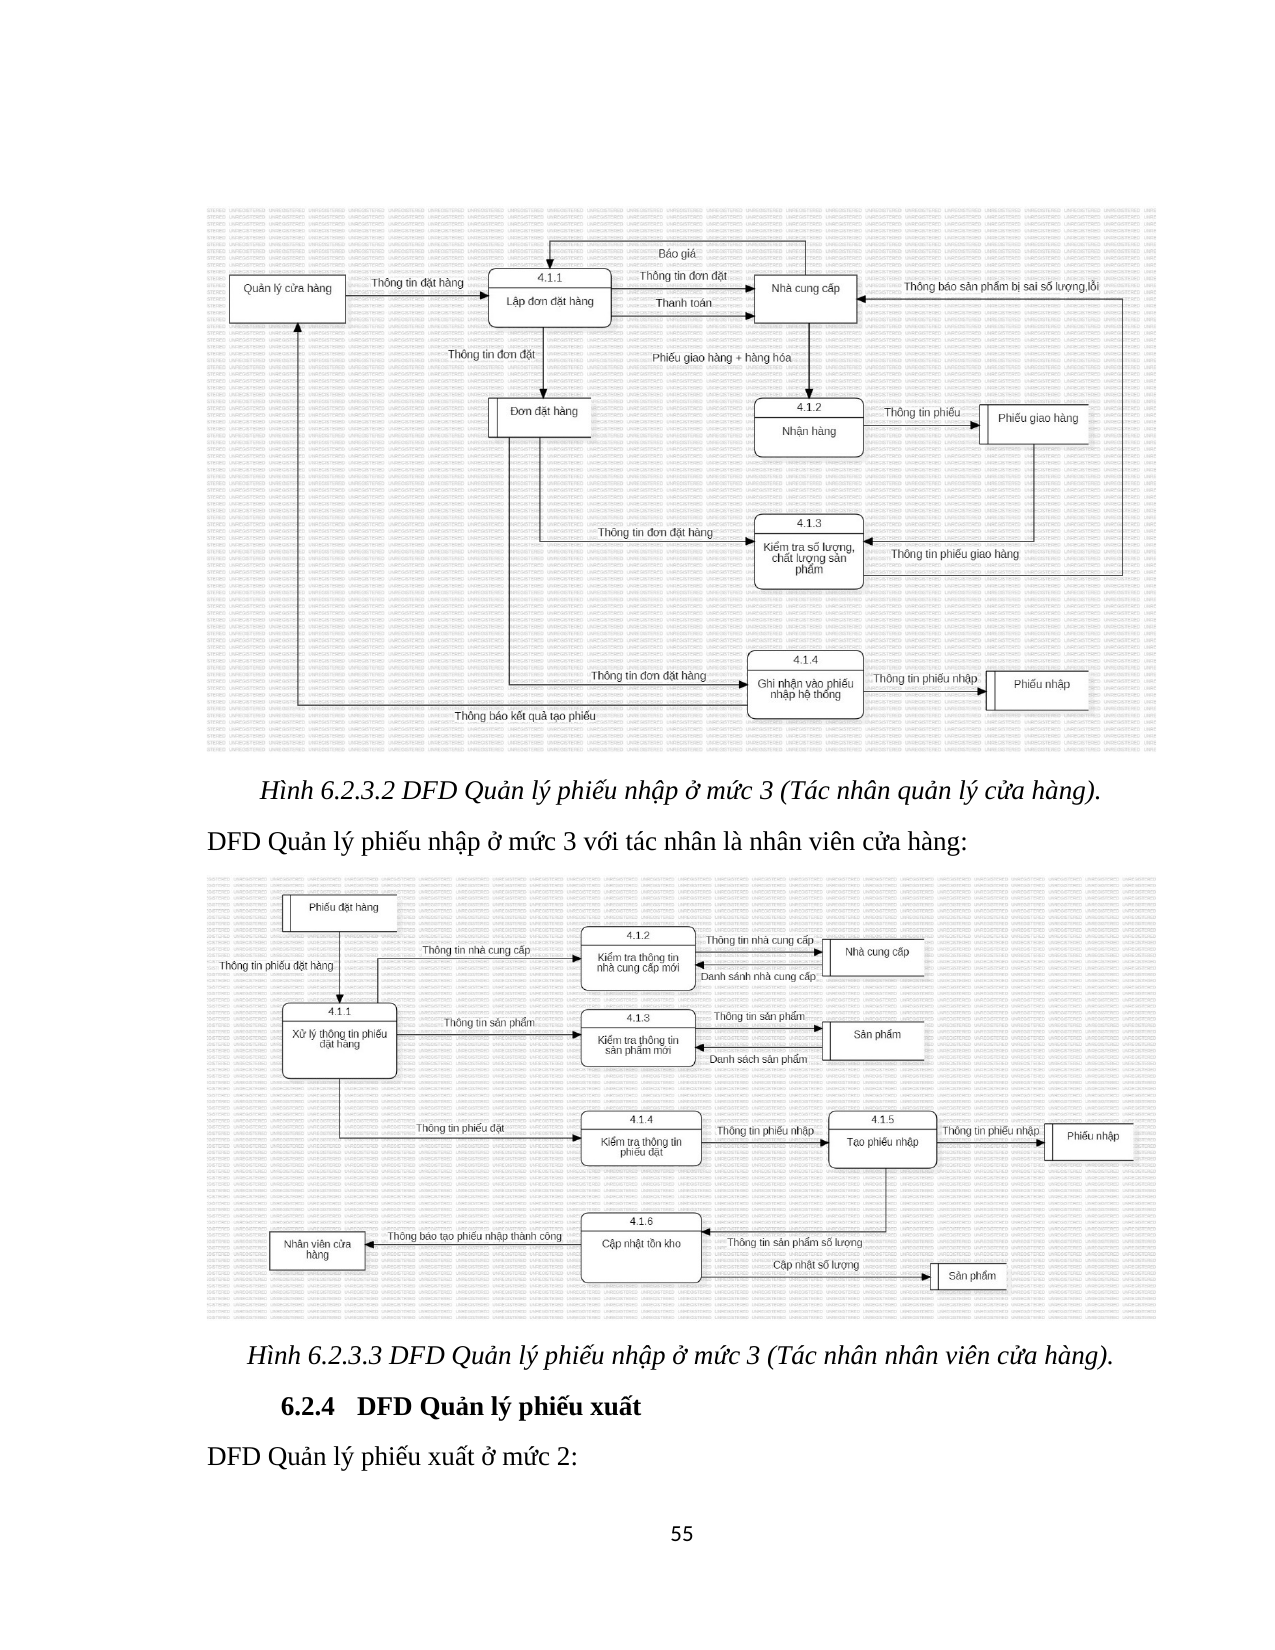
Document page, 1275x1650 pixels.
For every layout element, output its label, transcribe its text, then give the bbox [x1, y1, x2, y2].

text Hình 6.2.3.2 DFD Quản lý phiếu nhập ở mức 3 (Tác nhân quản lý cửa hàng). [207, 774, 1157, 806]
text DFD Quản lý phiếu nhập ở mức 3 với tác nhân là nhân viên cửa hàng: [207, 825, 1157, 856]
picture [206, 206, 1157, 756]
text Hình 6.2.3.3 DFD Quản lý phiếu nhập ở mức 3 (Tác nhân nhân viên cửa hàng). [207, 1339, 1157, 1371]
text DFD Quản lý phiếu xuất ở mức 2: [207, 1440, 1157, 1471]
picture [206, 875, 1157, 1321]
list DFD Quản lý phiếu xuất [281, 1389, 1157, 1421]
